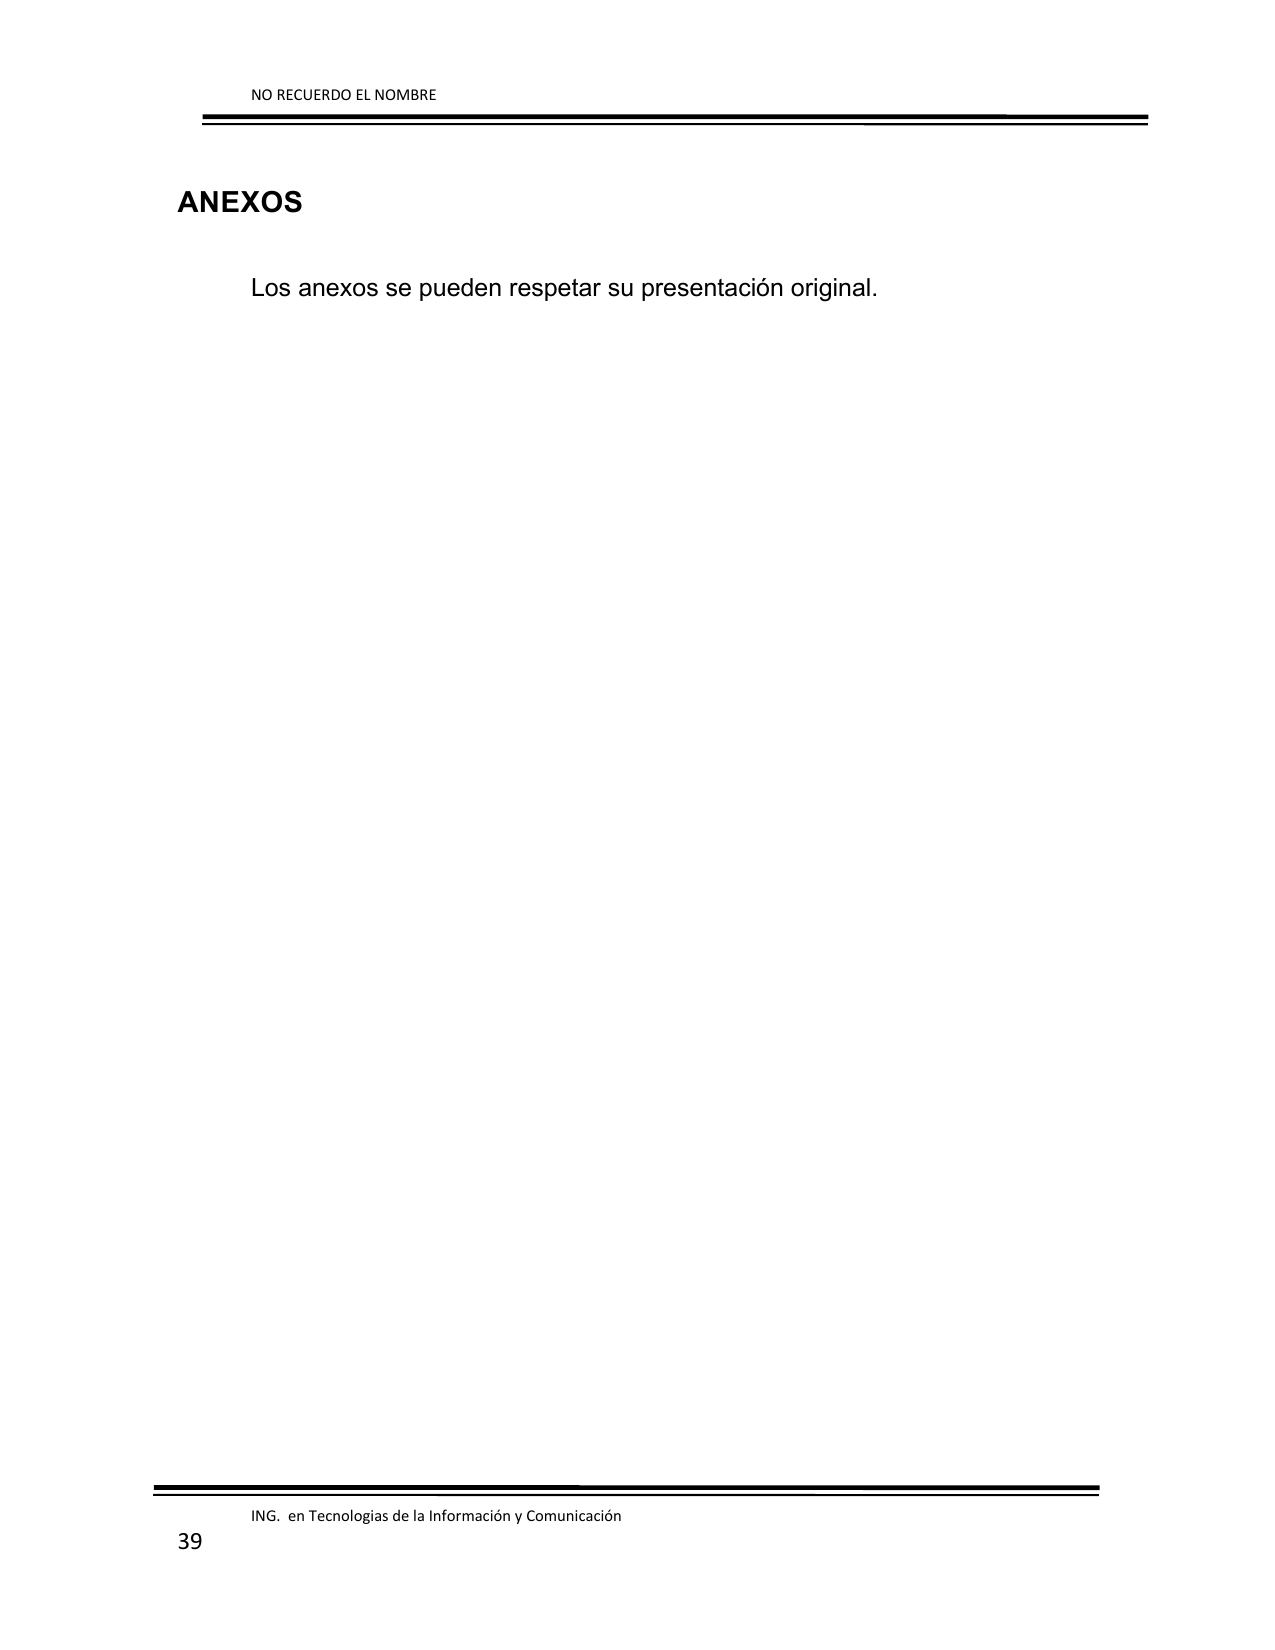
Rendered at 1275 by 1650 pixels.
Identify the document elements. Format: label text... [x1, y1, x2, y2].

text Los anexos se pueden respetar su presentación original. [177, 273, 1098, 302]
subtitle Anexos [177, 185, 1098, 219]
